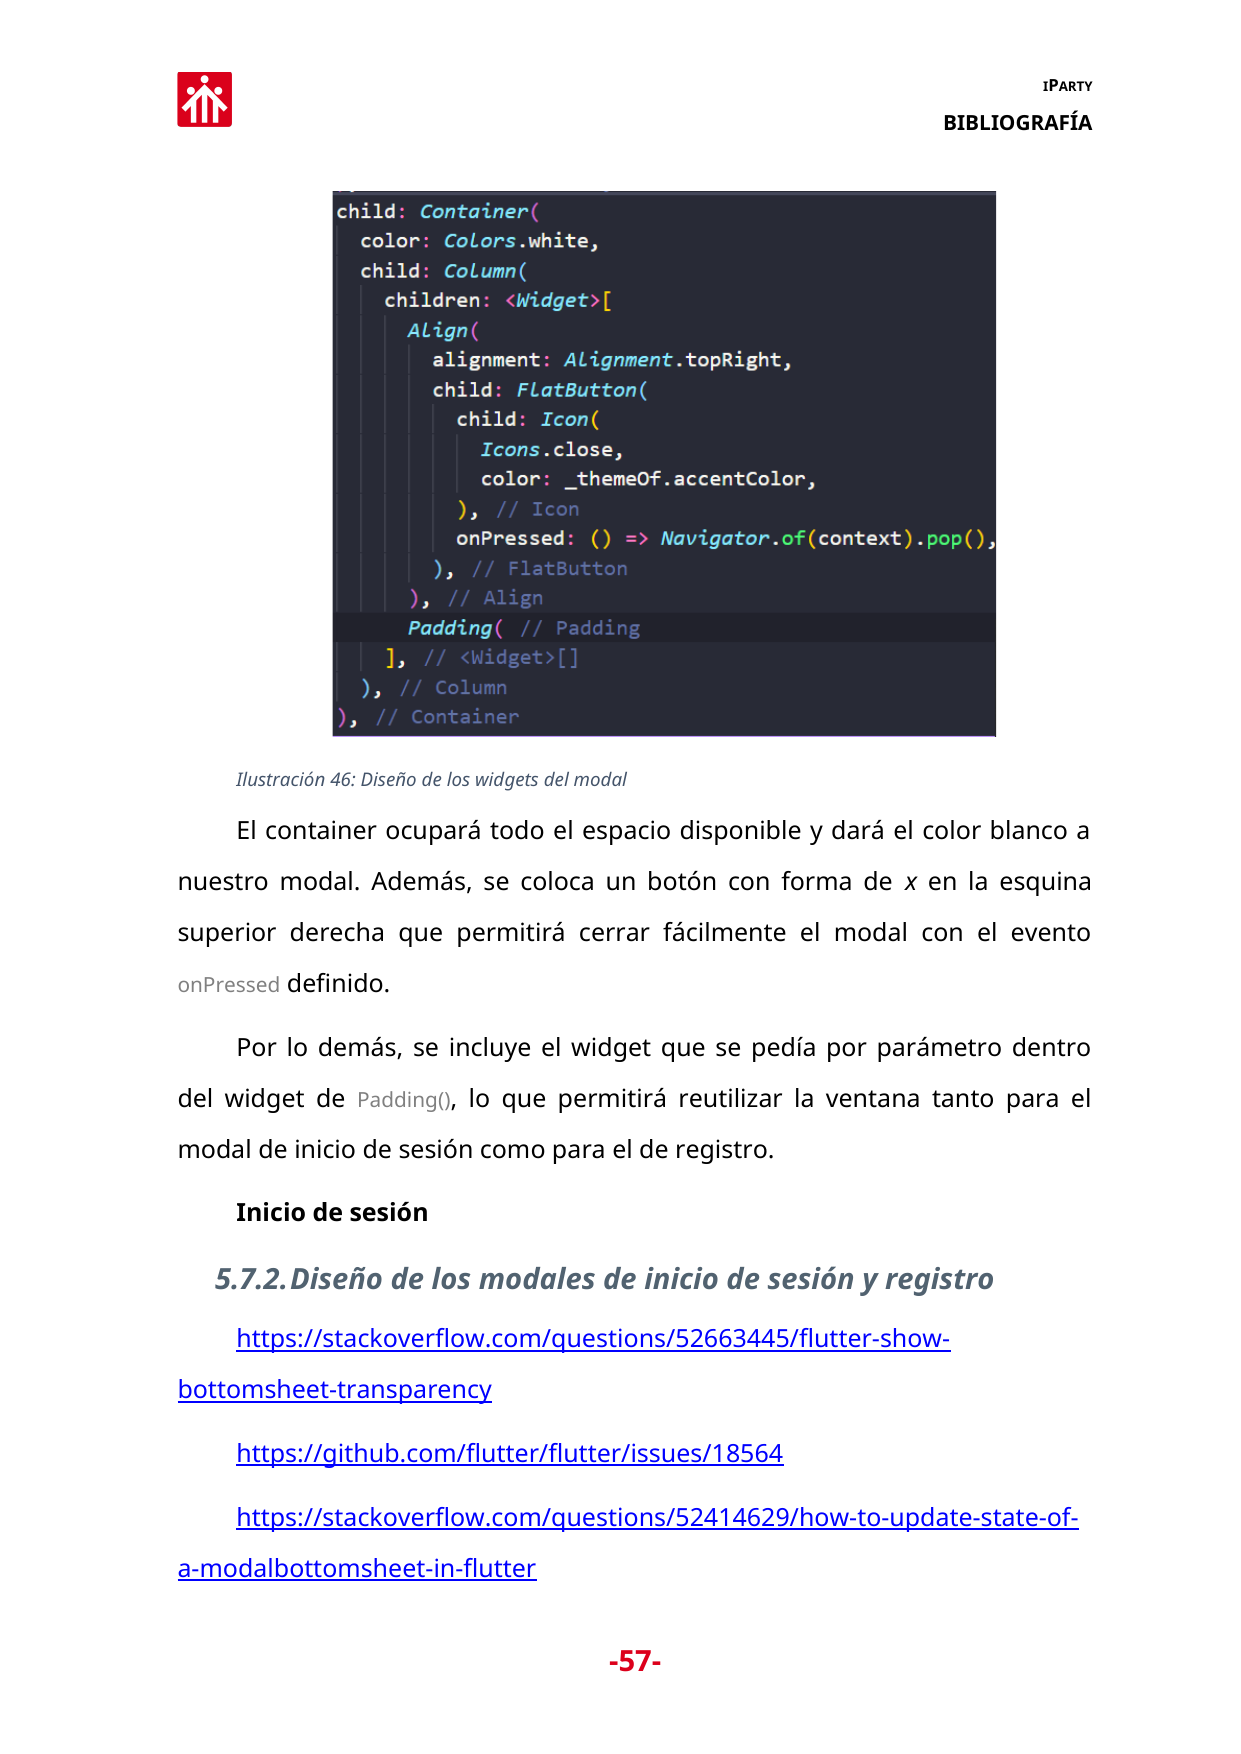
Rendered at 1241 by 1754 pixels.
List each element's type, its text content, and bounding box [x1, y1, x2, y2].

text El container ocupará todo el espacio disponible y dará el color blanco a nuestro modal. Además, se coloca un botón con forma de x en la esquina superior derecha que permitirá cerrar fácilmente el modal con el evento onPressed definido. [177, 813, 1092, 1000]
text Ilustración : Diseño de los widgets del modal [177, 766, 1092, 792]
picture [177, 72, 232, 127]
text https://stackoverflow.com/questions/52414629/how-to-update-state-of-a-modalbottomsheet-in-flutter [177, 1499, 1092, 1584]
subtitle Diseño de los modales de inicio de sesión y registro [215, 1258, 1092, 1298]
text Por lo demás, se incluye el widget que se pedía por parámetro dentro del widget de Padding(), lo que permitirá reutilizar la ventana tanto para el modal de inicio de sesión como para el de registro. [177, 1029, 1092, 1165]
picture [332, 191, 997, 737]
text https://github.com/flutter/flutter/issues/18564 [177, 1436, 1092, 1470]
subtitle Inicio de sesión [177, 1195, 1092, 1229]
text https://stackoverflow.com/questions/52663445/flutter-show-bottomsheet-transparency [177, 1321, 1092, 1406]
